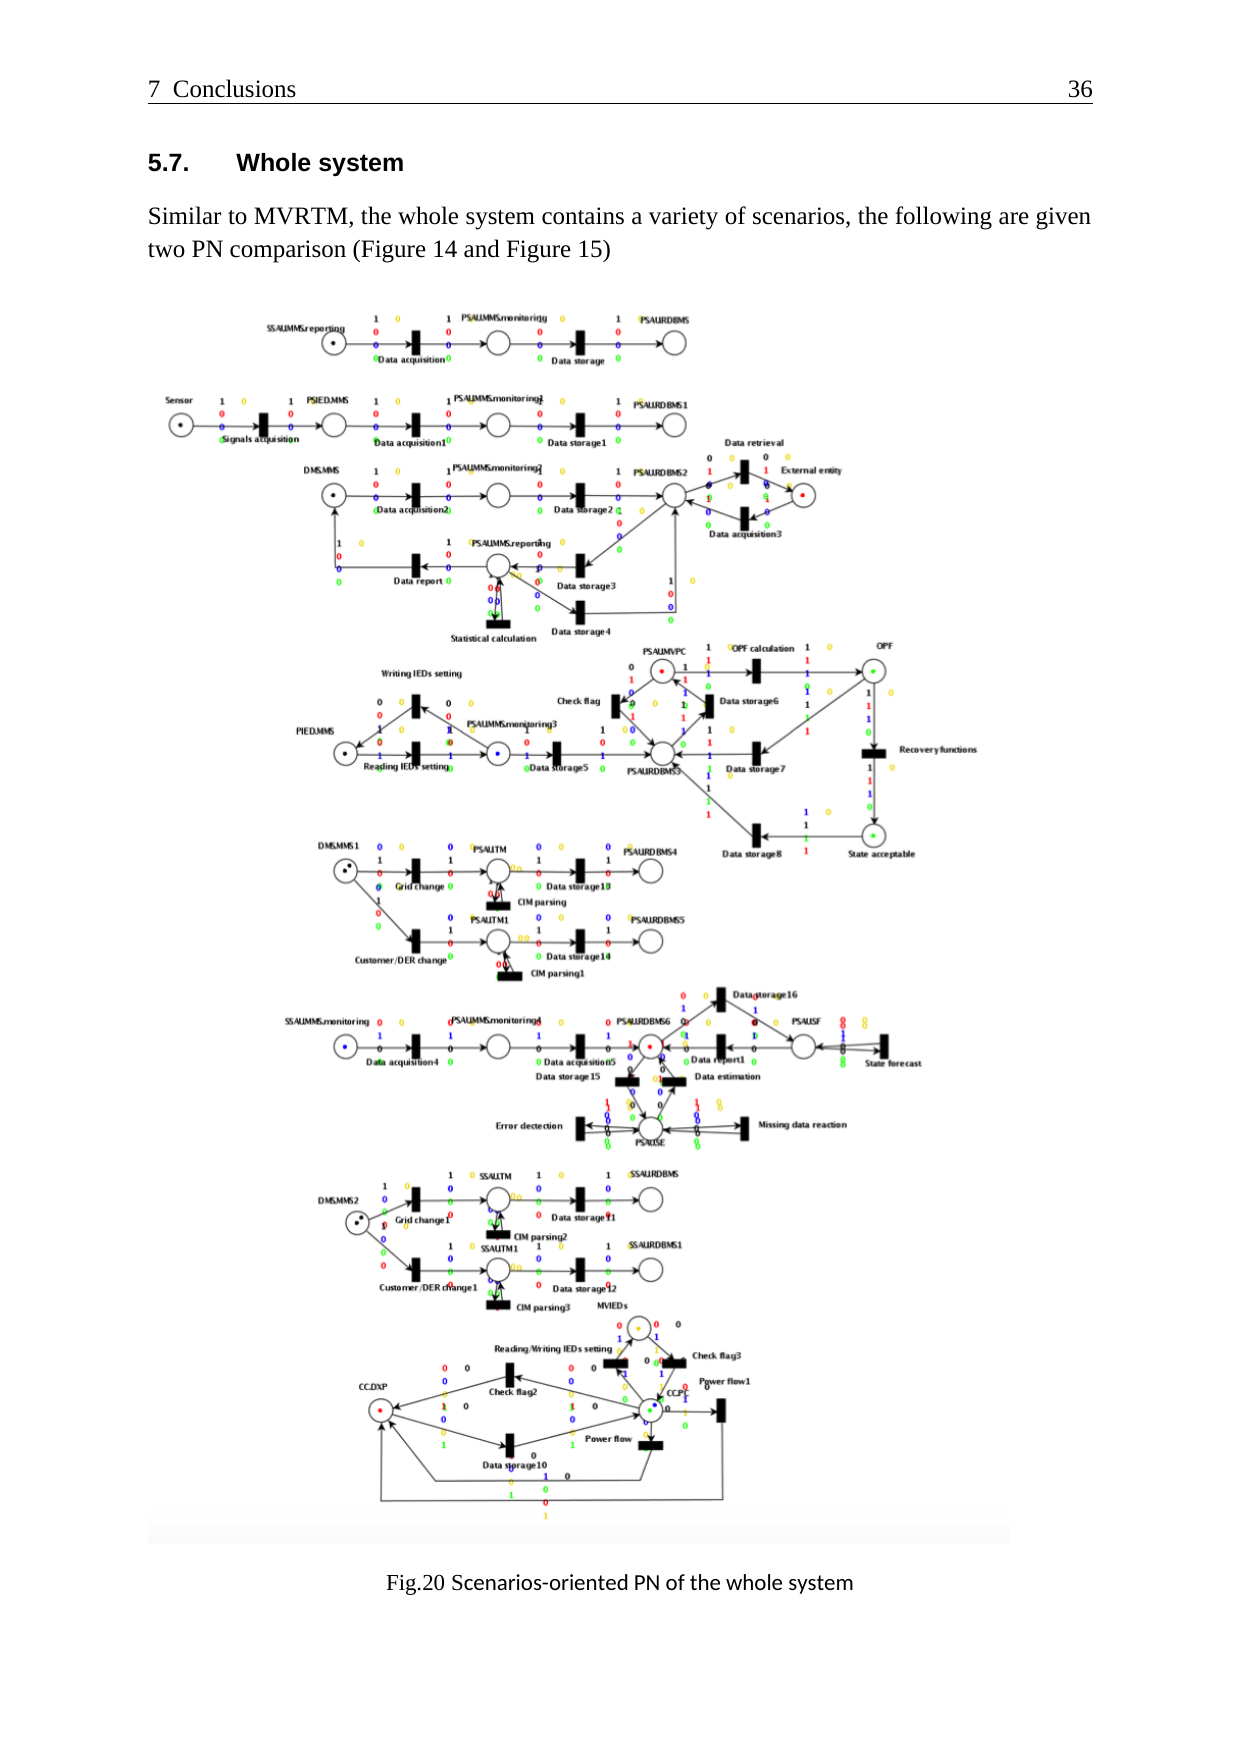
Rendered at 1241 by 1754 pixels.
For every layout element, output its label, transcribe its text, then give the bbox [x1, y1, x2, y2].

text Similar to MVRTM, the whole system contains a variety of scenarios, the following are given two PN comparison (Figure 14 and Figure 15) [148, 201, 1093, 263]
text Fig.20 Scenarios-oriented PN of the whole system [148, 1568, 1093, 1596]
picture [147, 288, 1010, 1544]
title Whole system [148, 148, 1093, 176]
